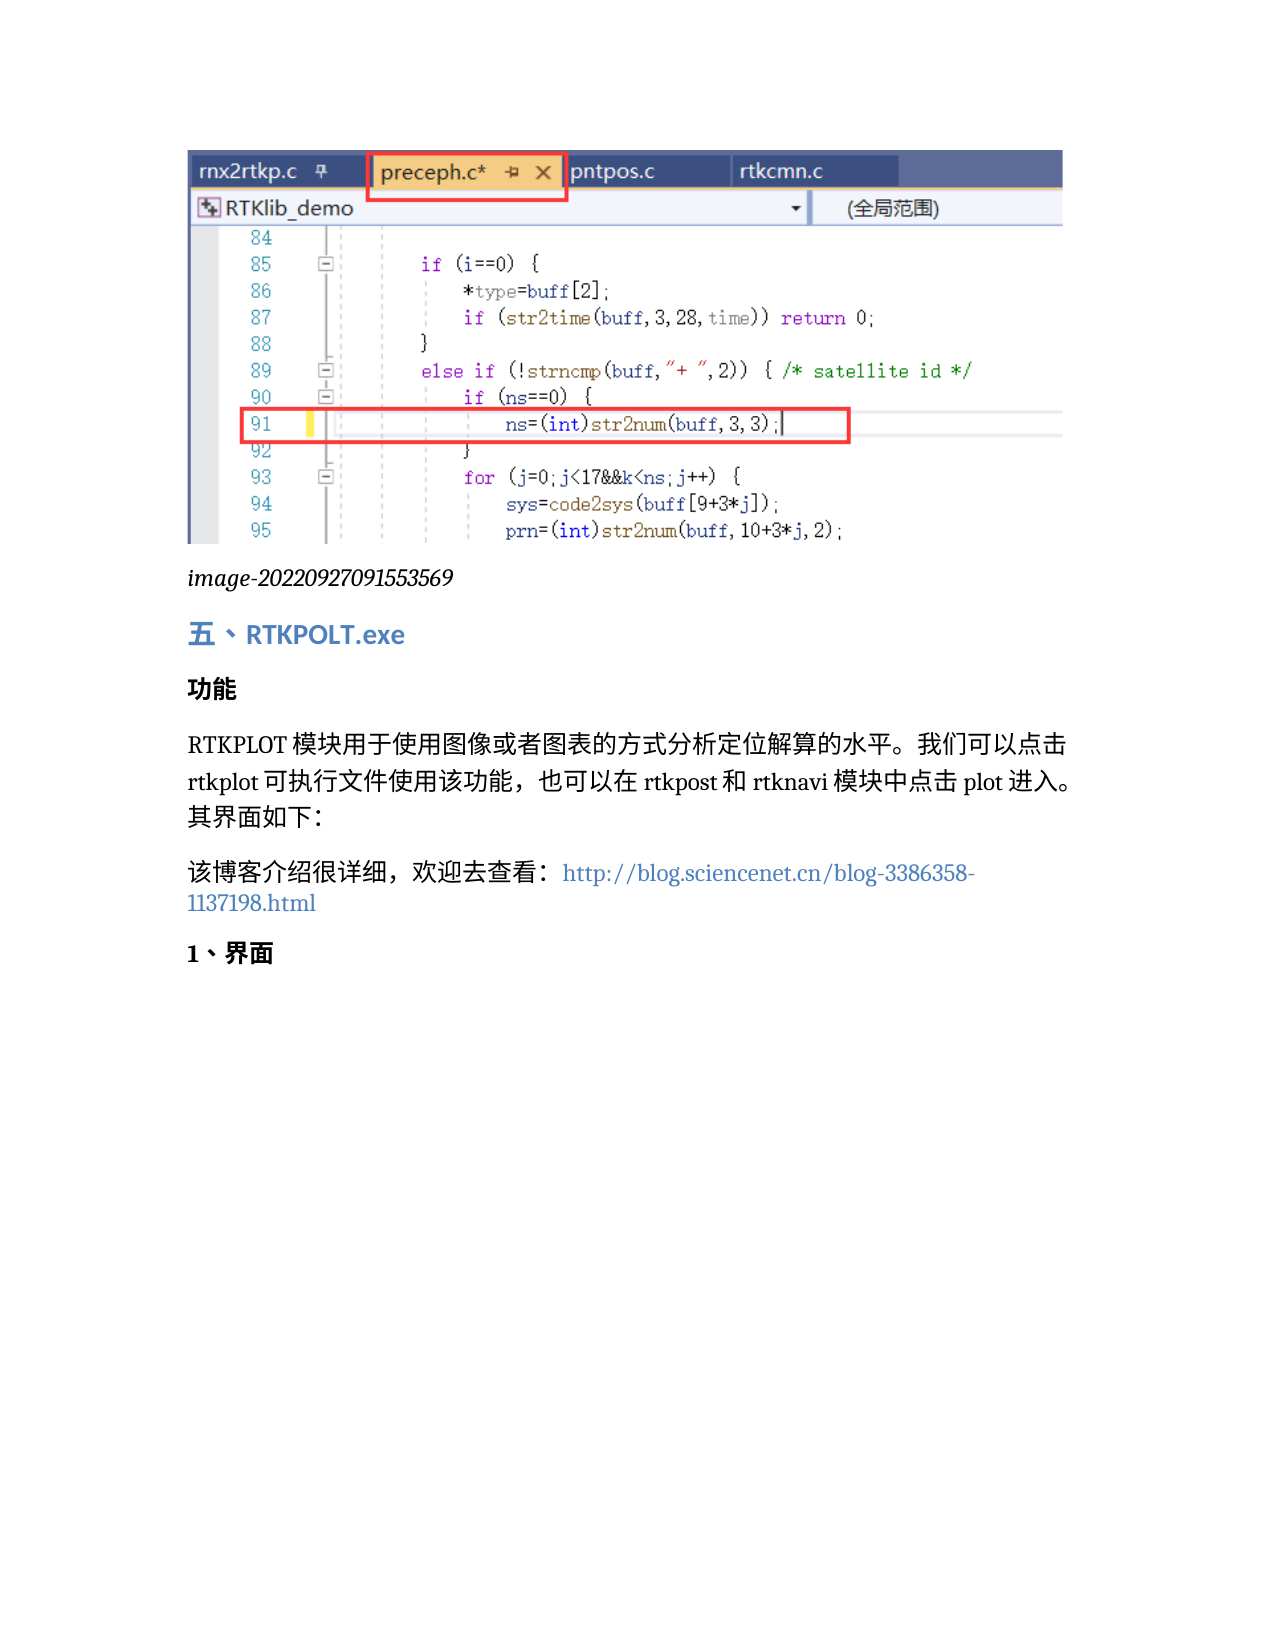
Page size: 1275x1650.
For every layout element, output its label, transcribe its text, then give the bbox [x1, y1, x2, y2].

text 功能 [187, 672, 1087, 706]
text image-20220927091553569 [187, 564, 1087, 593]
text RTKPLOT模块用于使用图像或者图表的方式分析定位解算的水平。我们可以点击rtkplot可执行文件使用该功能，也可以在rtkpost和rtknavi模块中点击plot进入。其界面如下： [187, 725, 1087, 833]
text 该博客介绍很详细，欢迎去查看：http://blog.sciencenet.cn/blog-3386358-1137198.html [187, 852, 1087, 917]
subtitle 五、RTKPOLT.exe [187, 613, 1087, 653]
picture [187, 150, 1063, 544]
text 1、界面 [187, 936, 1087, 970]
